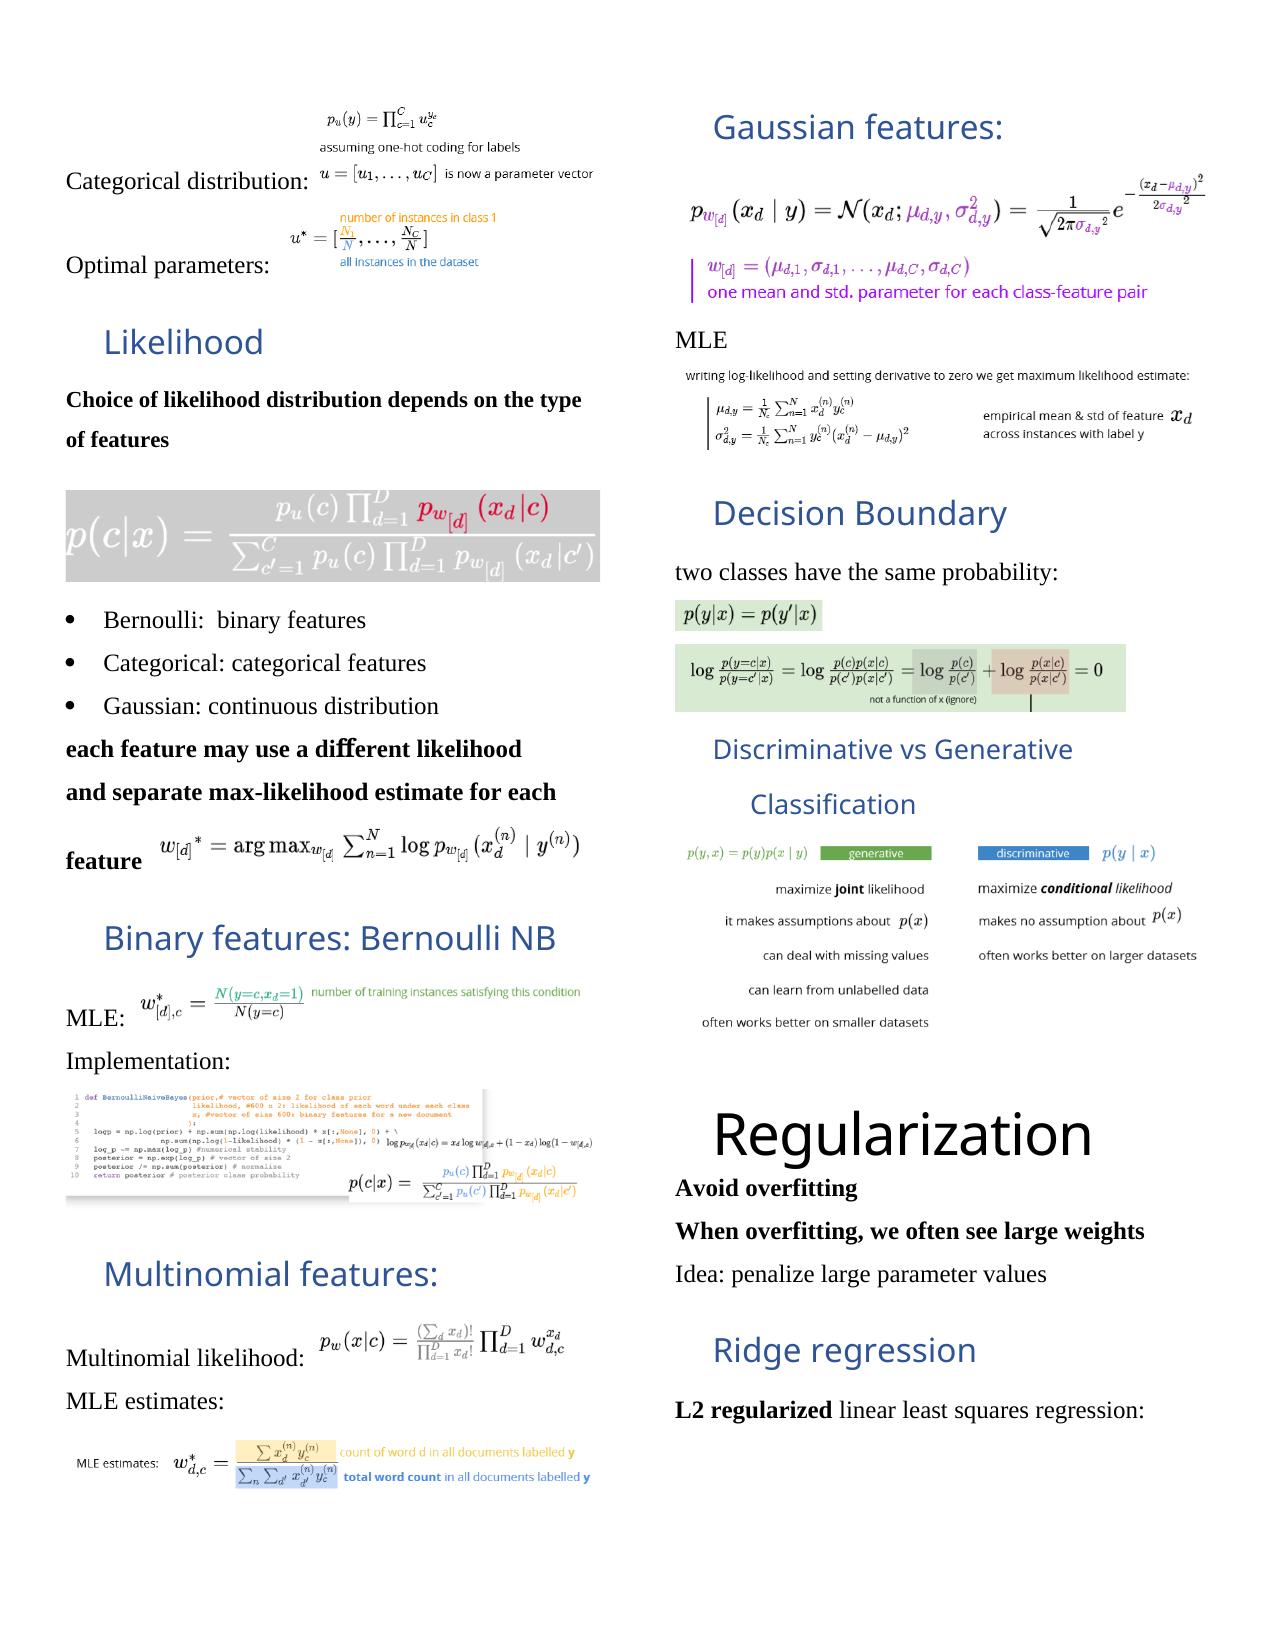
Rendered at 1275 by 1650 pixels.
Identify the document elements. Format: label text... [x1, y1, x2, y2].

list Gaussian: continuous distribution [66, 691, 600, 720]
picture [675, 368, 1210, 450]
picture [65, 1428, 600, 1498]
picture [675, 841, 1210, 1036]
text two classes have the same probability: [675, 557, 1209, 630]
picture [131, 982, 588, 1027]
picture [675, 600, 823, 631]
picture [675, 171, 1210, 311]
text MLE estimates: [66, 1386, 600, 1428]
text Implementation: [66, 1046, 600, 1075]
picture [65, 490, 600, 582]
list Bernoulli: binary features [66, 605, 600, 633]
subtitle Decision Boundary [712, 489, 1209, 535]
text When overfitting, we often see large weights [675, 1216, 1209, 1244]
title Regularization [712, 1093, 1209, 1173]
text Avoid overfitting [675, 1173, 1209, 1201]
picture [675, 644, 1126, 712]
picture [65, 1089, 600, 1212]
subtitle Multinomial features: [103, 1251, 600, 1297]
subtitle Discriminative vs Generative Classification [712, 731, 1209, 823]
text each feature may use a diﬀerent likelihood [66, 734, 600, 763]
subtitle Ridge regression [712, 1327, 1209, 1372]
text L2 regularized linear least squares regression: [675, 1395, 1209, 1424]
text Idea: penalize large parameter values [675, 1259, 1209, 1288]
subtitle Gaussian features: [712, 104, 1209, 149]
picture [148, 820, 596, 870]
text MLE [675, 325, 1209, 368]
list Categorical: categorical features [66, 648, 600, 677]
picture [315, 103, 599, 189]
subtitle Binary features: Bernoulli NB [103, 914, 600, 960]
picture [276, 208, 510, 274]
text Choice of likelihood distribution depends on the type of features [66, 387, 600, 452]
subtitle Likelihood [103, 318, 600, 364]
picture [311, 1319, 575, 1366]
